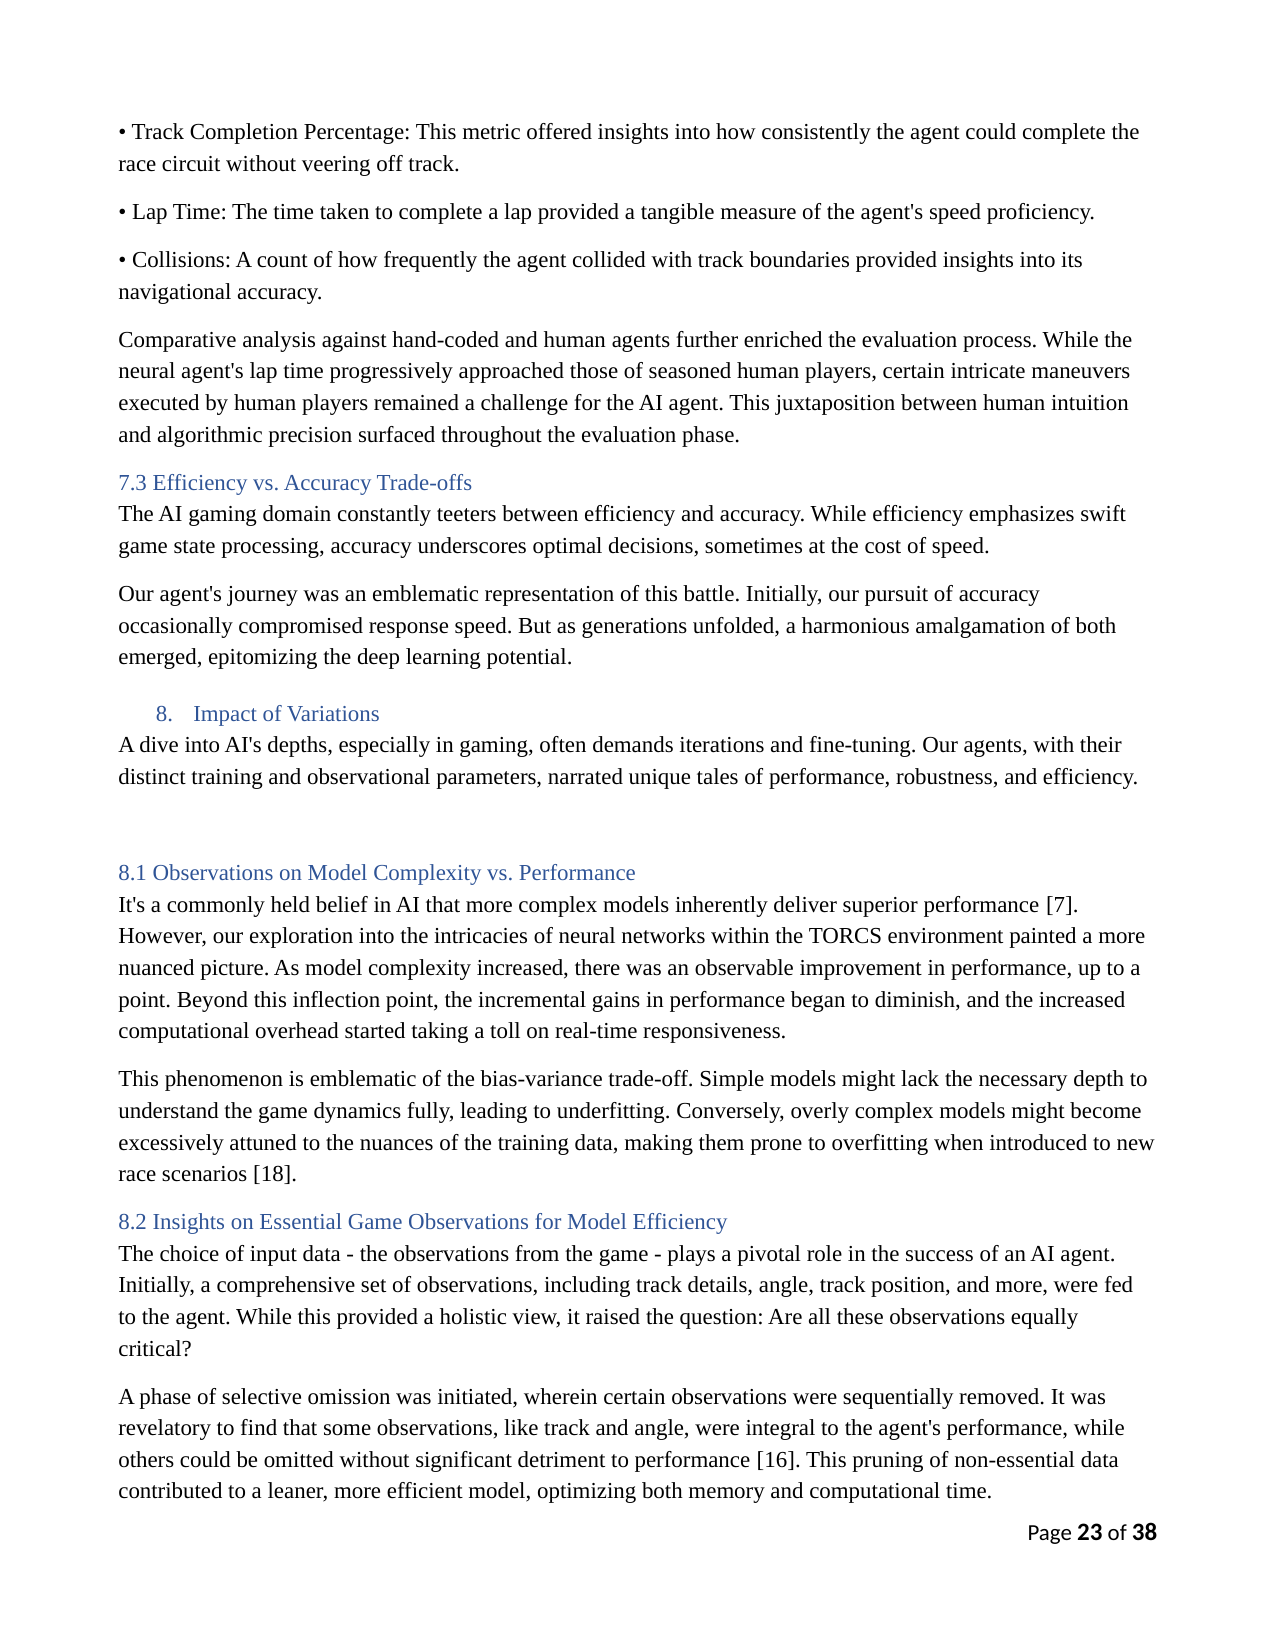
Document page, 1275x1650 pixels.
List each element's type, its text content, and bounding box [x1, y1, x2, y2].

text Our agent's journey was an emblematic representation of this battle. Initially, our pursuit of accuracy occasionally compromised response speed. But as generations unfolded, a harmonious amalgamation of both emerged, epitomizing the deep learning potential. [118, 580, 1157, 670]
subtitle Impact of Variations [156, 700, 1157, 726]
text • Collisions: A count of how frequently the agent collided with track boundaries provided insights into its navigational accuracy. [118, 246, 1157, 304]
text The choice of input data - the observations from the game - plays a pivotal role in the success of an AI agent. Initially, a comprehensive set of observations, including track details, angle, track position, and more, were fed to the agent. While this provided a holistic view, it raised the question: Are all these observations equally critical? [118, 1240, 1157, 1361]
text • Lap Time: The time taken to complete a lap provided a tangible measure of the agent's speed proficiency. [118, 198, 1157, 224]
text This phenomenon is emblematic of the bias-variance trade-off. Simple models might lack the necessary depth to understand the game dynamics fully, leading to underfitting. Conversely, overly complex models might become excessively attuned to the nuances of the training data, making them prone to overfitting when introduced to new race scenarios. [118, 1066, 1157, 1187]
subtitle 8.1 Observations on Model Complexity vs. Performance [118, 859, 1157, 886]
text A phase of selective omission was initiated, wherein certain observations were sequentially removed. It was revelatory to find that some observations, like track and angle, were integral to the agent's performance, while others could be omitted without significant detriment to performance. This pruning of non-essential data contributed to a leaner, more efficient model, optimizing both memory and computational time. [118, 1383, 1157, 1504]
subtitle 8.2 Insights on Essential Game Observations for Model Efficiency [118, 1208, 1157, 1235]
text A dive into AI's depths, especially in gaming, often demands iterations and fine-tuning. Our agents, with their distinct training and observational parameters, narrated unique tales of performance, robustness, and efficiency. [118, 731, 1157, 789]
text Comparative analysis against hand-coded and human agents further enriched the evaluation process. While the neural agent's lap time progressively approached those of seasoned human players, certain intricate maneuvers executed by human players remained a challenge for the AI agent. This juxtaposition between human intuition and algorithmic precision surfaced throughout the evaluation phase. [118, 326, 1157, 447]
subtitle 7.3 Efficiency vs. Accuracy Trade-offs [118, 469, 1157, 495]
text The AI gaming domain constantly teeters between efficiency and accuracy. While efficiency emphasizes swift game state processing, accuracy underscores optimal decisions, sometimes at the cost of speed. [118, 500, 1157, 558]
text It's a commonly held belief in AI that more complex models inherently deliver superior performance. However, our exploration into the intricacies of neural networks within the TORCS environment painted a more nuanced picture. As model complexity increased, there was an observable improvement in performance, up to a point. Beyond this inflection point, the incremental gains in performance began to diminish, and the increased computational overhead started taking a toll on real-time responsiveness. [118, 891, 1157, 1044]
text • Track Completion Percentage: This metric offered insights into how consistently the agent could complete the race circuit without veering off track. [118, 118, 1157, 176]
